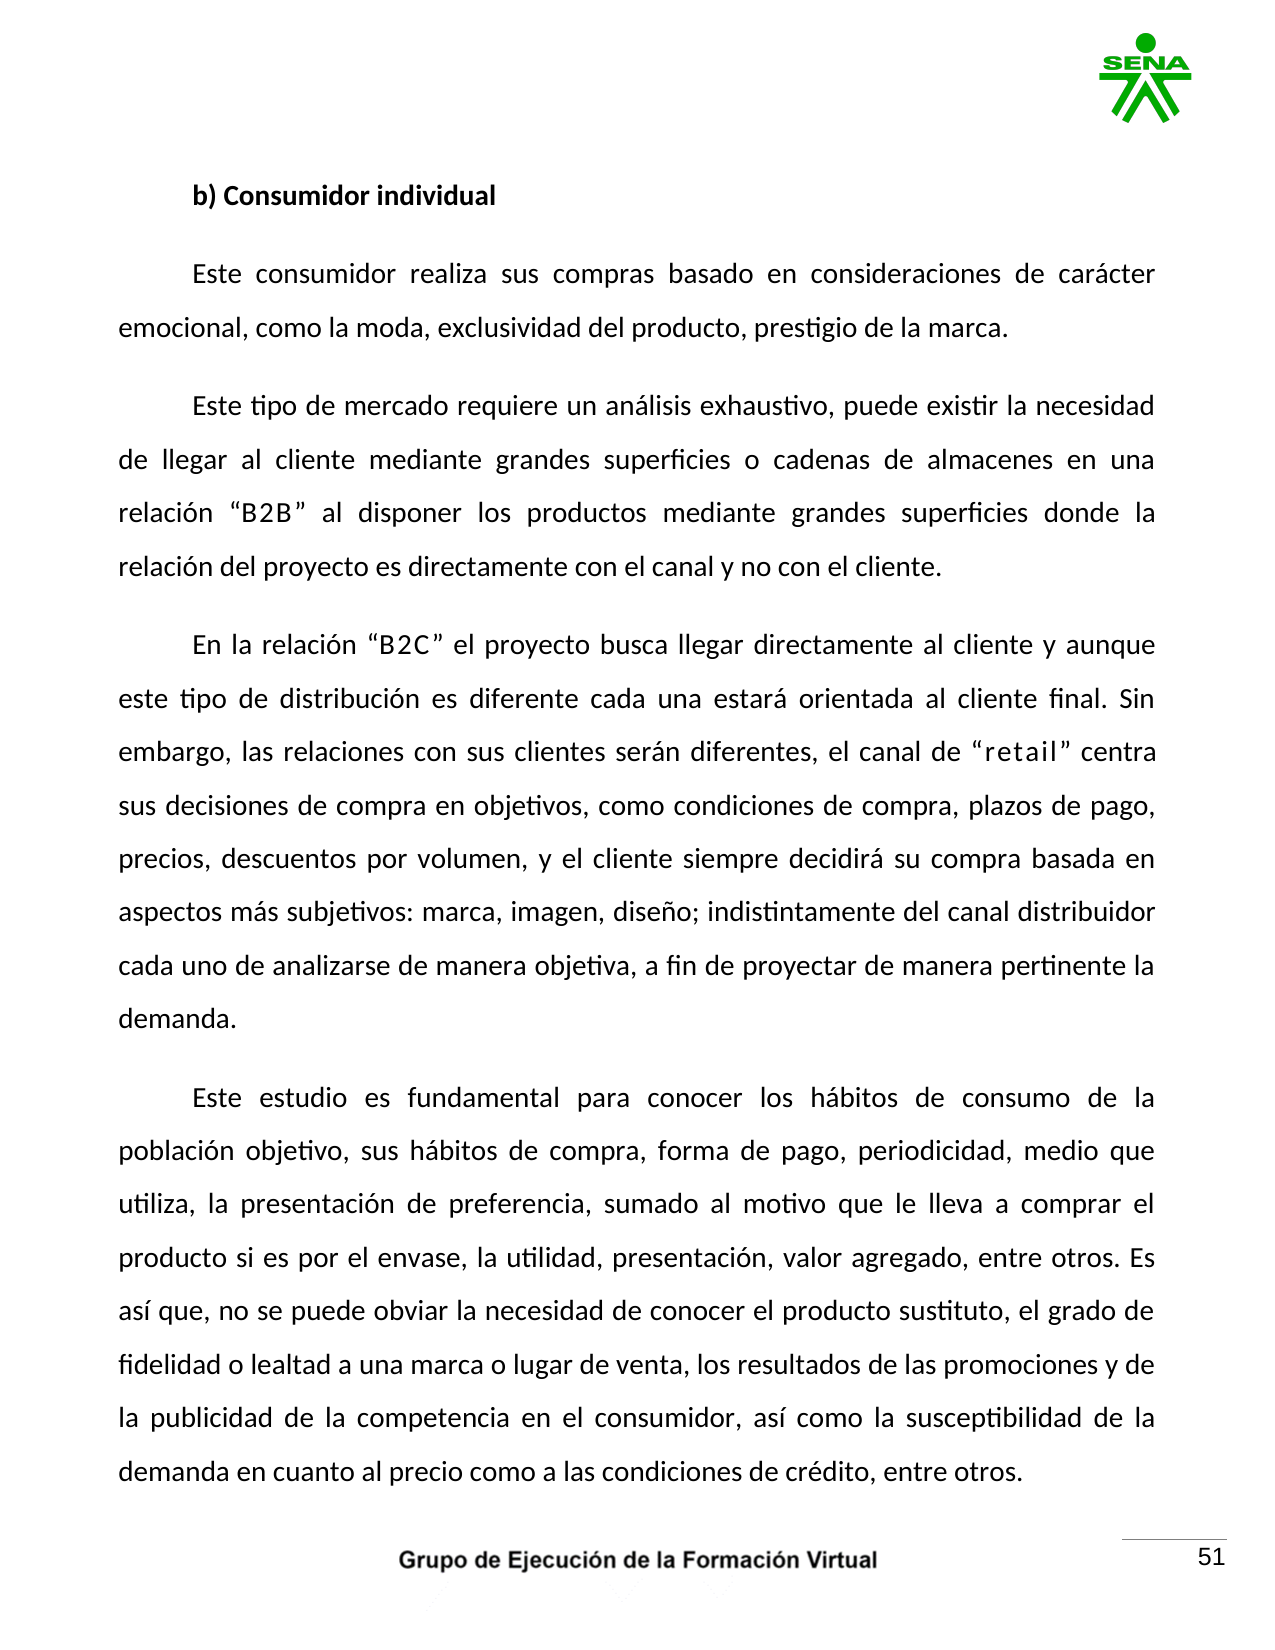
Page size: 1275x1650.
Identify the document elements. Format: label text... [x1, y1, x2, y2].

picture [1099, 33, 1192, 123]
text En la relación “B2C” el proyecto busca llegar directamente al cliente y aunque este tipo de distribución es diferente cada una estará orientada al cliente final. Sin embargo, las relaciones con sus clientes serán diferentes, el canal de “retail” centra sus decisiones de compra en objetivos, como condiciones de compra, plazos de pago, precios, descuentos por volumen, y el cliente siempre decidirá su compra basada en aspectos más subjetivos: marca, imagen, diseño; indistintamente del canal distribuidor cada uno de analizarse de manera objetiva, a fin de proyectar de manera pertinente la demanda. [118, 626, 1157, 1036]
picture [0, 1500, 1275, 1611]
text Este tipo de mercado requiere un análisis exhaustivo, puede existir la necesidad de llegar al cliente mediante grandes superficies o cadenas de almacenes en una relación “B2B” al disponer los productos mediante grandes superficies donde la relación del proyecto es directamente con el canal y no con el cliente. [118, 387, 1157, 583]
text Este estudio es fundamental para conocer los hábitos de consumo de la población objetivo, sus hábitos de compra, forma de pago, periodicidad, medio que utiliza, la presentación de preferencia, sumado al motivo que le lleva a comprar el producto si es por el envase, la utilidad, presentación, valor agregado, entre otros. Es así que, no se puede obviar la necesidad de conocer el producto sustituto, el grado de fidelidad o lealtad a una marca o lugar de venta, los resultados de las promociones y de la publicidad de la competencia en el consumidor, así como la susceptibilidad de la demanda en cuanto al precio como a las condiciones de crédito, entre otros. [118, 1079, 1157, 1488]
text Este consumidor realiza sus compras basado en consideraciones de carácter emocional, como la moda, exclusividad del producto, prestigio de la marca. [118, 256, 1157, 345]
text b) Consumidor individual [118, 177, 1157, 213]
